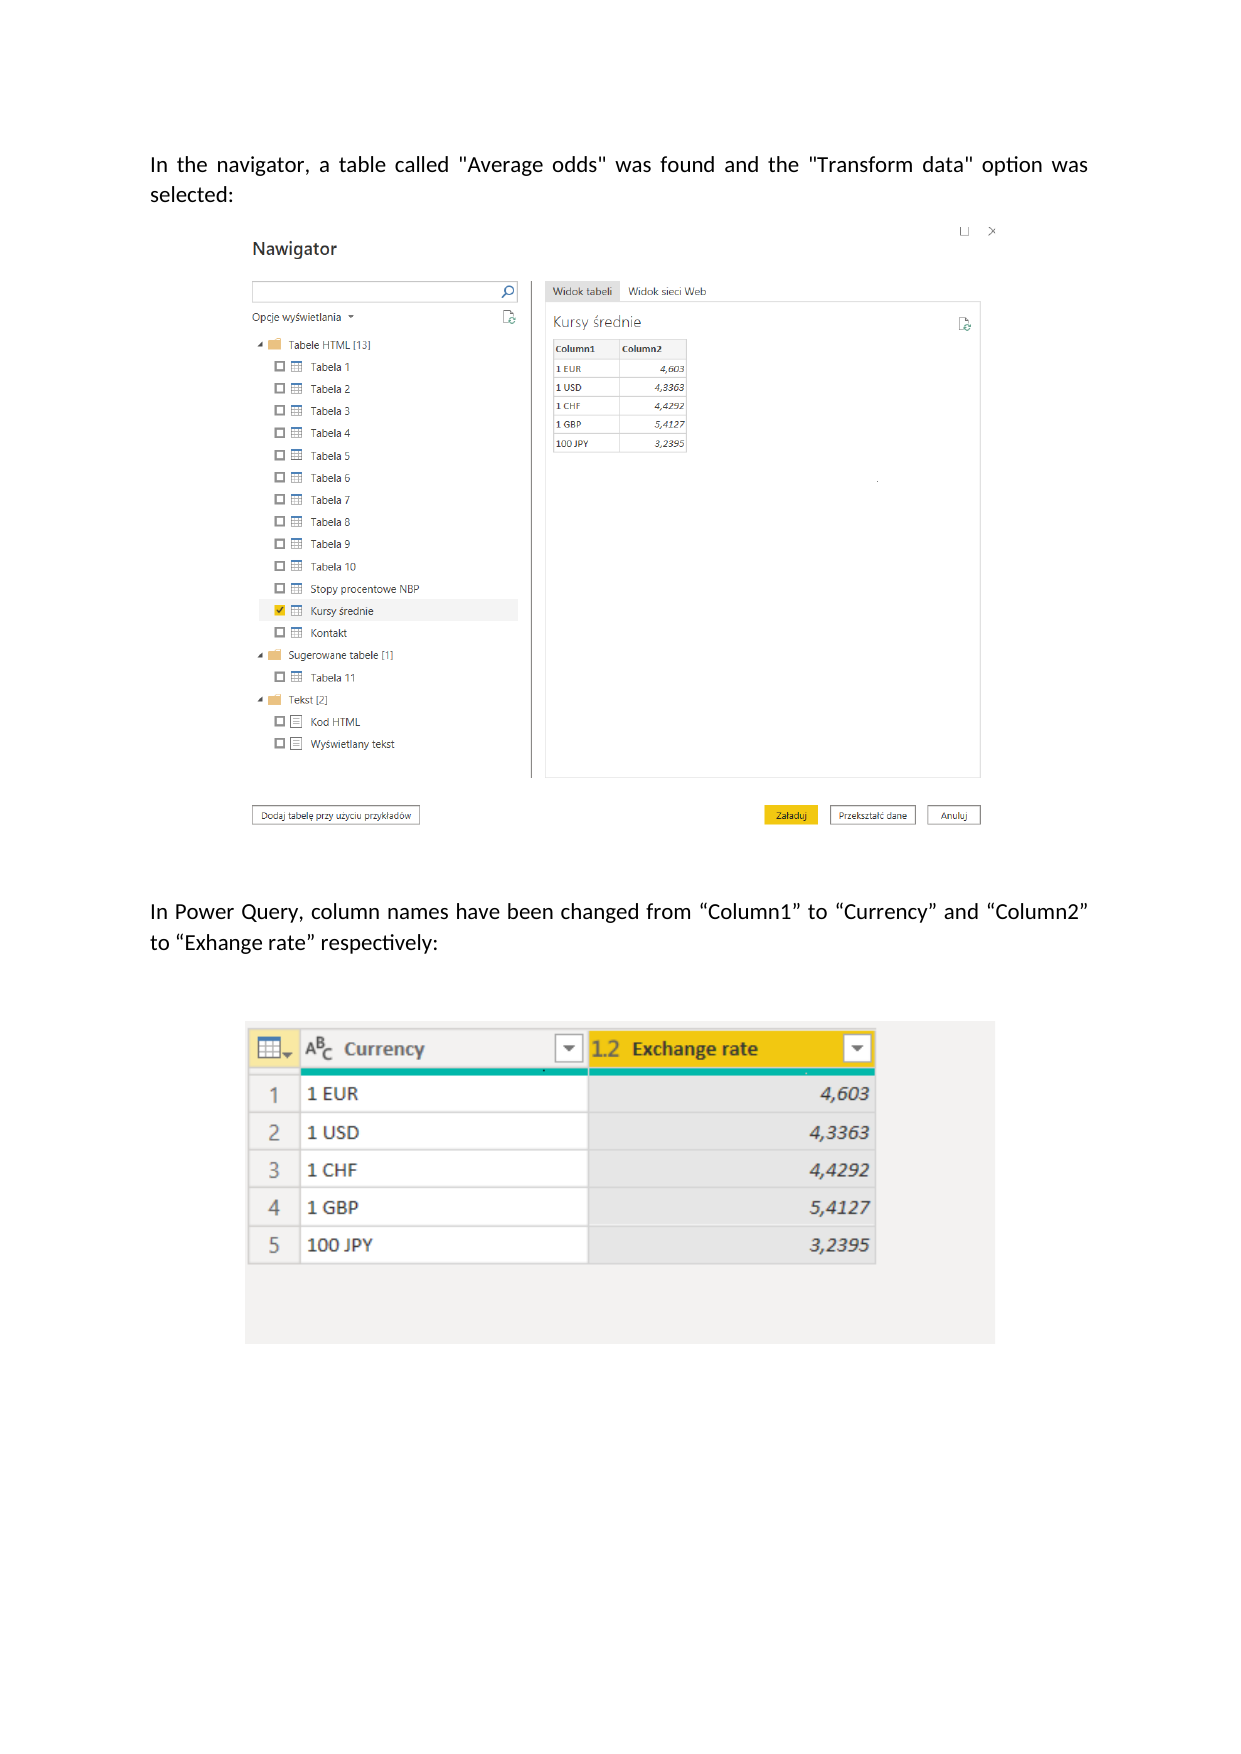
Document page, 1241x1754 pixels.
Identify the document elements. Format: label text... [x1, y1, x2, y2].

text In Power Query, column names have been changed from “Column1” to “Currency” and “Column2” to “Exhange rate” respectively: [150, 897, 1090, 956]
picture [245, 1021, 995, 1344]
picture [245, 227, 995, 832]
text In the navigator, a table called "Average odds" was found and the "Transform data" option was selected: [150, 150, 1090, 208]
